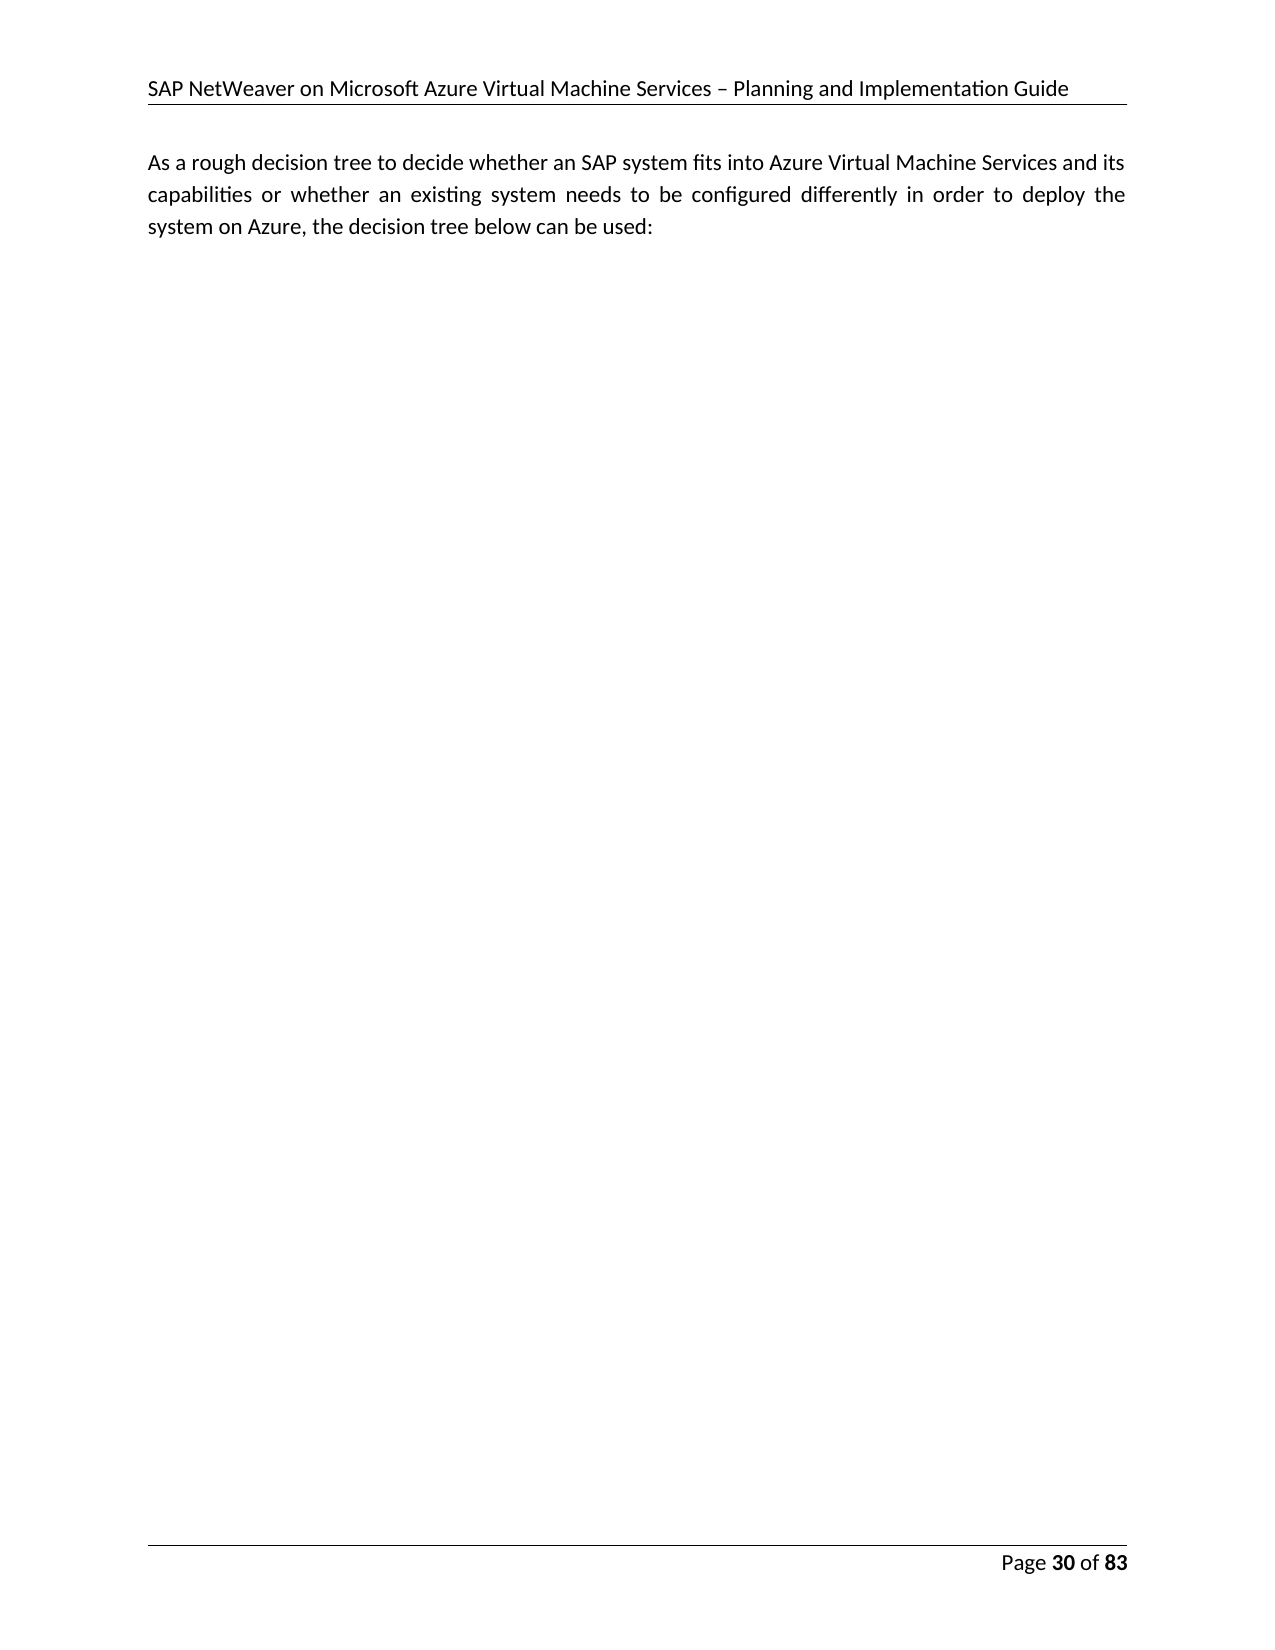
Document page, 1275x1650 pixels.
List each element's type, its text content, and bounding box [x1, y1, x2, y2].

text As a rough decision tree to decide whether an SAP system fits into Azure Virtual Machine Services and its capabilities or whether an existing system needs to be configured differently in order to deploy the system on Azure, the decision tree below can be used: [148, 148, 1127, 240]
